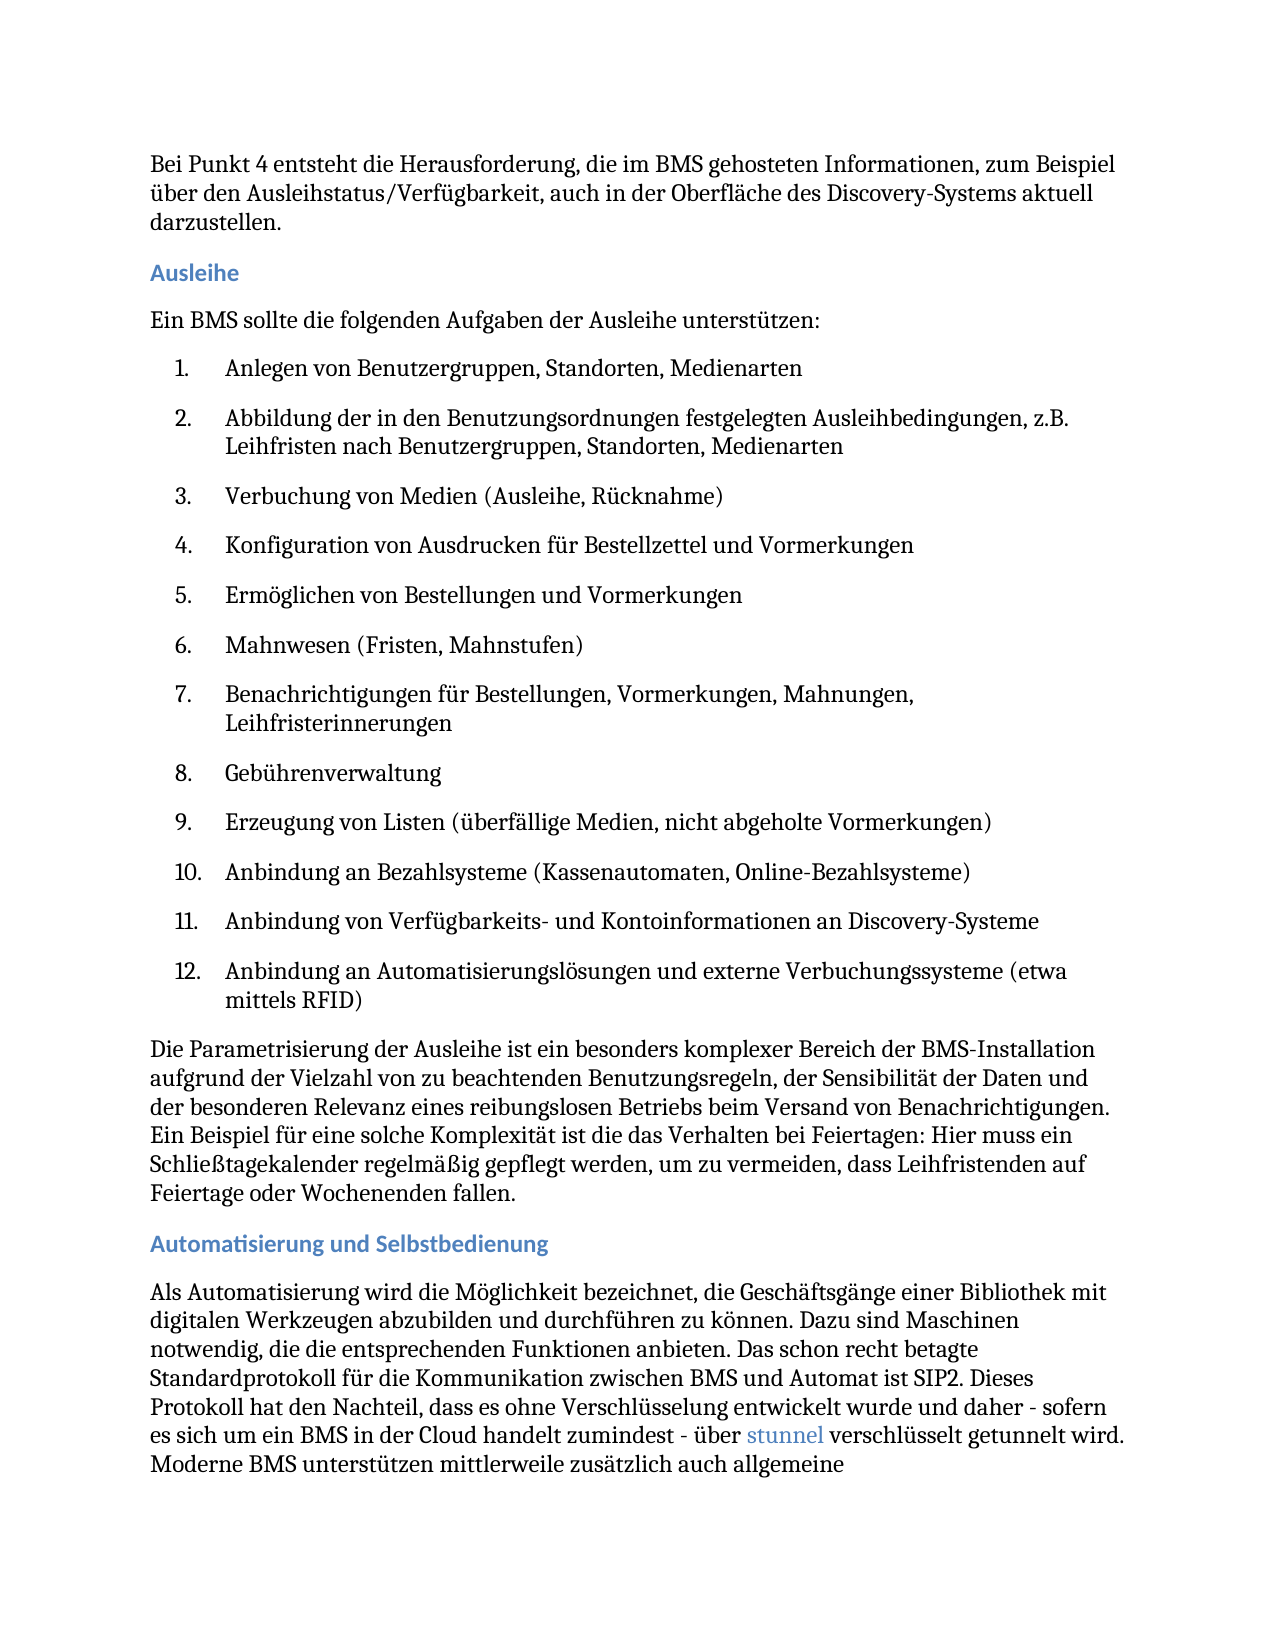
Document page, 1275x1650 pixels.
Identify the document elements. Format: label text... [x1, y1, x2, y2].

list Gebührenverwaltung [175, 758, 1125, 787]
text Ein BMS sollte die folgenden Aufgaben der Ausleihe unterstützen: [150, 306, 1125, 335]
list Ermöglichen von Bestellungen und Vormerkungen [175, 581, 1125, 610]
subtitle Automatisierung und Selbstbedienung [150, 1228, 1125, 1259]
list Anbindung an Bezahlsysteme (Kassenautomaten, Online-Bezahlsysteme) [175, 858, 1125, 886]
subtitle Ausleihe [150, 257, 1125, 288]
list Anbindung von Verfügbarkeits- und Kontoinformationen an Discovery-Systeme [175, 907, 1125, 936]
list Verbuchung von Medien (Ausleihe, Rücknahme) [175, 482, 1125, 511]
list Konfiguration von Ausdrucken für Bestellzettel und Vormerkungen [175, 531, 1125, 560]
text Bei Punkt 4 entsteht die Herausforderung, die im BMS gehosteten Informationen, zum Beispiel über den Ausleihstatus/Verfügbarkeit, auch in der Oberfläche des Discovery-Systems aktuell darzustellen. [150, 150, 1125, 236]
list Benachrichtigungen für Bestellungen, Vormerkungen, Mahnungen, Leihfristerinnerungen [175, 680, 1125, 738]
text Die Parametrisierung der Ausleihe ist ein besonders komplexer Bereich der BMS-Installation aufgrund der Vielzahl von zu beachtenden Benutzungsregeln, der Sensibilität der Daten und der besonderen Relevanz eines reibungslosen Betriebs beim Versand von Benachrichtigungen. Ein Beispiel für eine solche Komplexität ist die das Verhalten bei Feiertagen: Hier muss ein Schließtagekalender regelmäßig gepflegt werden, um zu vermeiden, dass Leihfristenden auf Feiertage oder Wochenenden fallen. [150, 1035, 1125, 1208]
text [150, 1278, 1125, 1479]
list Abbildung der in den Benutzungsordnungen festgelegten Ausleihbedingungen, z.B. Leihfristen nach Benutzergruppen, Standorten, Medienarten [175, 403, 1125, 461]
list Mahnwesen (Fristen, Mahnstufen) [175, 631, 1125, 659]
list Anlegen von Benutzergruppen, Standorten, Medienarten [175, 354, 1125, 383]
list Anbindung an Automatisierungslösungen und externe Verbuchungssysteme (etwa mittels RFID) [175, 957, 1125, 1014]
list Erzeugung von Listen (überfällige Medien, nicht abgeholte Vormerkungen) [175, 808, 1125, 837]
